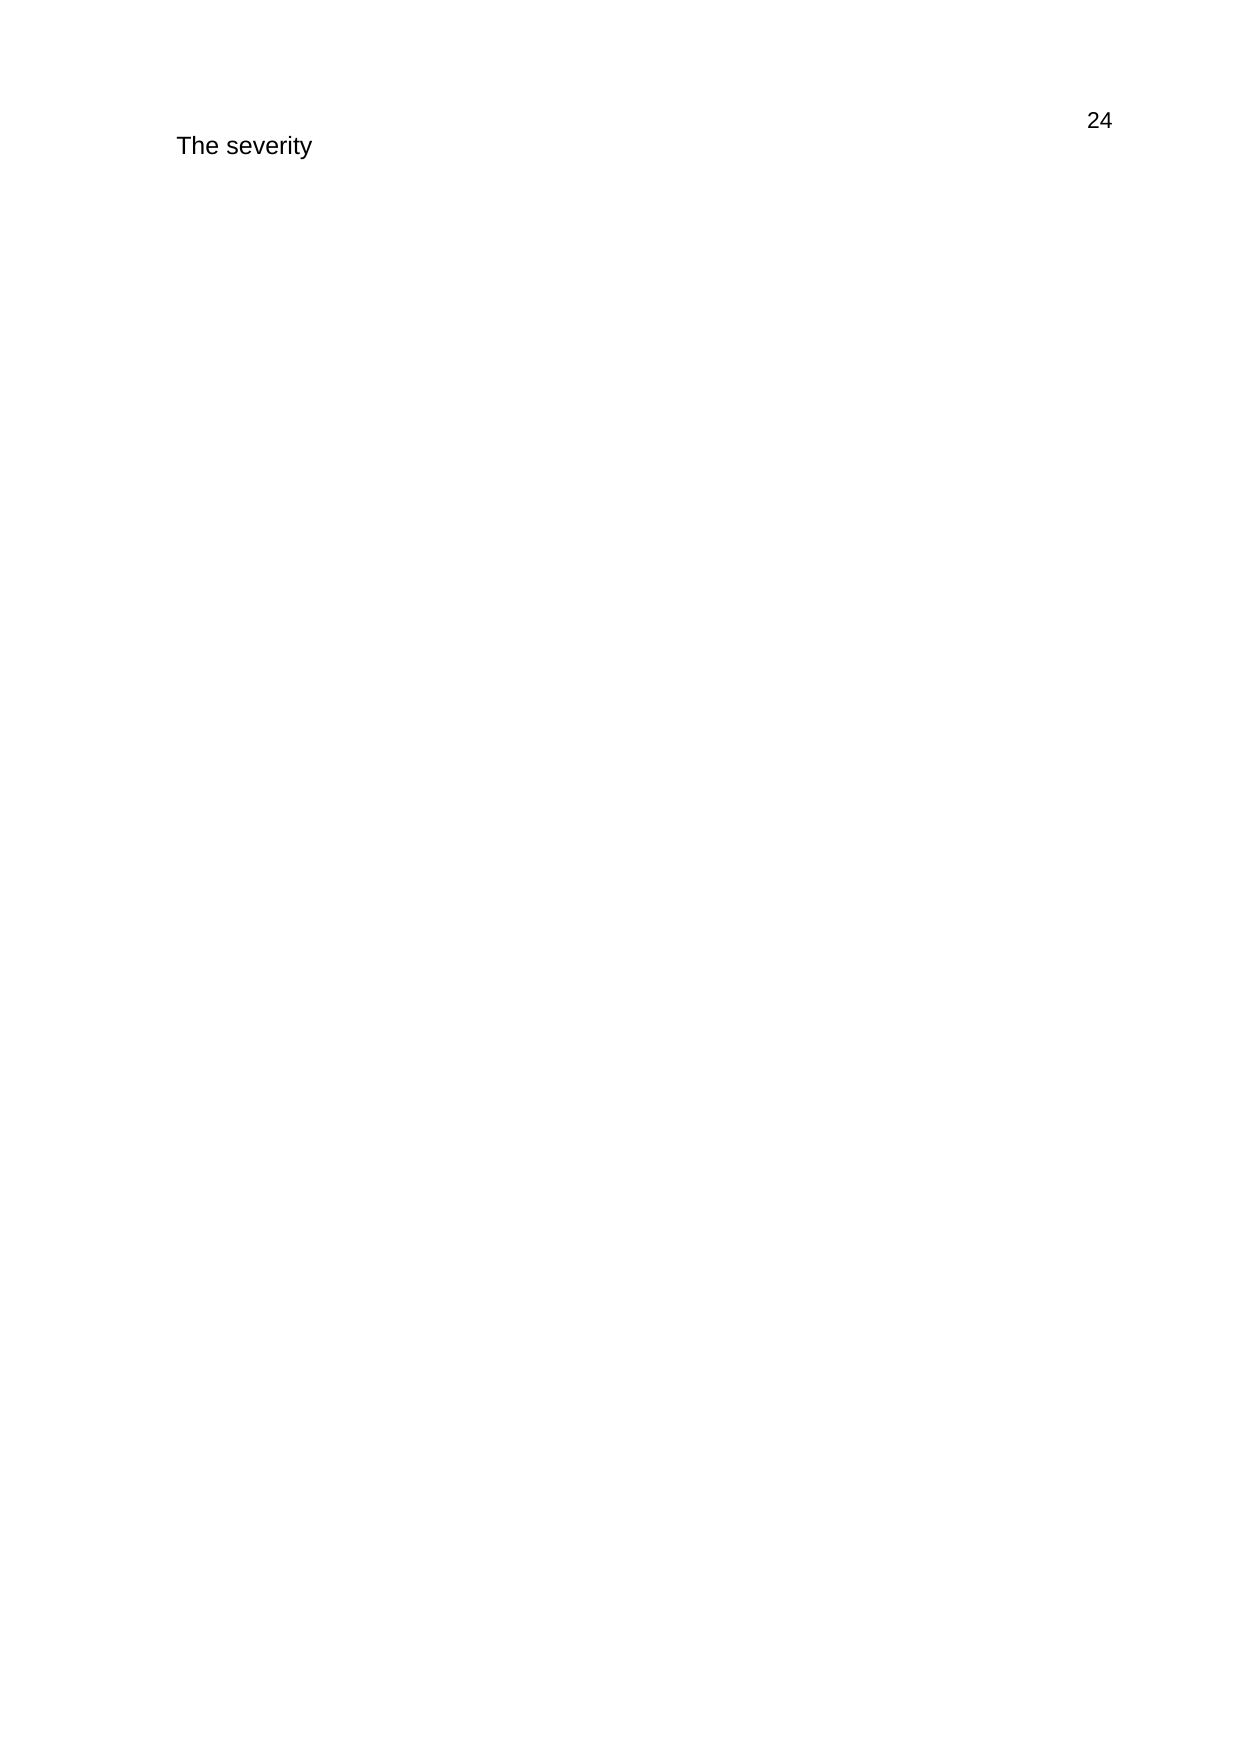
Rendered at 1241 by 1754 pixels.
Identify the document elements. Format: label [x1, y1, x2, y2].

text [176, 131, 1122, 160]
